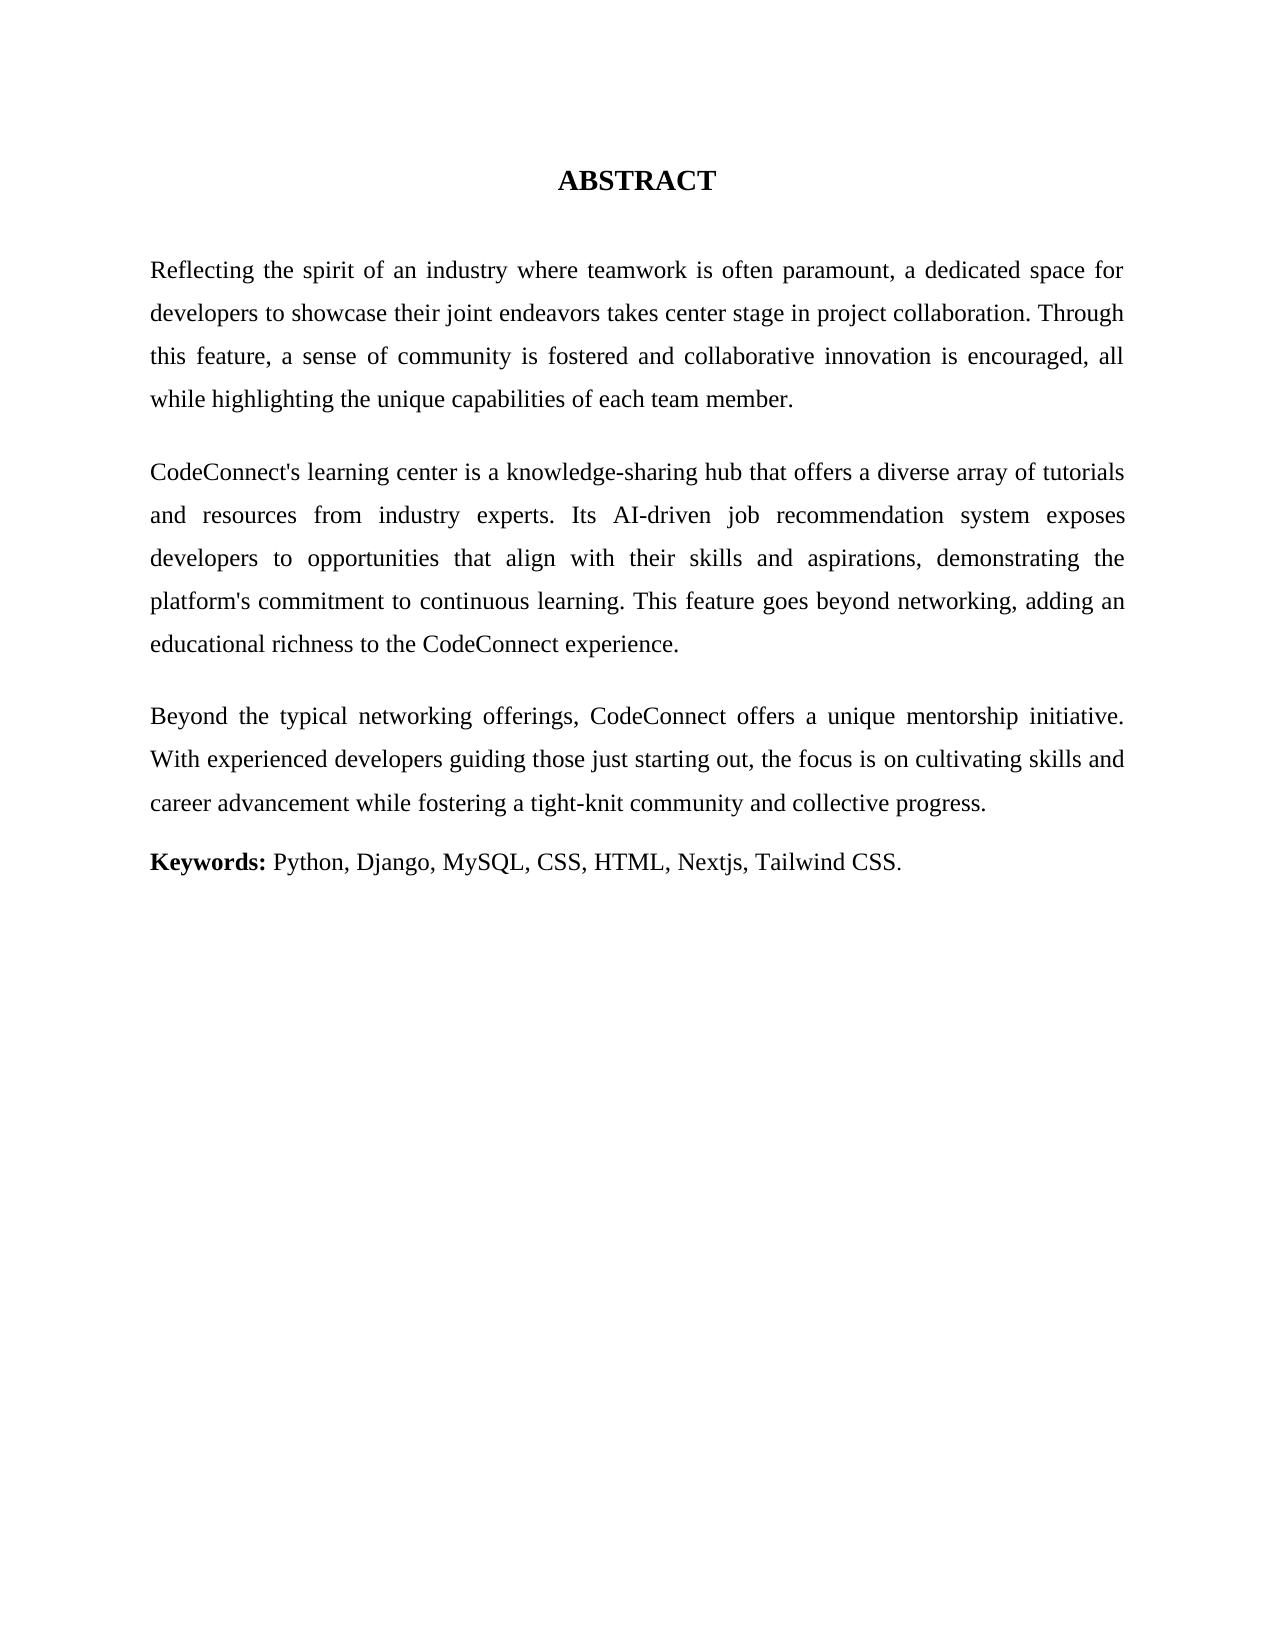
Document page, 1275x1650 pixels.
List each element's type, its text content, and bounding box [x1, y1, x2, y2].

text CodeConnect's learning center is a knowledge-sharing hub that offers a diverse array of tutorials and resources from industry experts. Its AI-driven job recommendation system exposes developers to opportunities that align with their skills and aspirations, demonstrating the platform's commitment to continuous learning. This feature goes beyond networking, adding an educational richness to the CodeConnect experience. [150, 457, 1126, 658]
text Beyond the typical networking offerings, CodeConnect offers a unique mentorship initiative. With experienced developers guiding those just starting out, the focus is on cultivating skills and career advancement while fostering a tight-knit community and collective progress. [150, 701, 1124, 816]
text Keywords: Python, Django, MySQL, CSS, HTML, Nextjs, Tailwind CSS. [150, 847, 1227, 876]
text Reflecting the spirit of an industry where teamwork is often paramount, a dedicated space for developers to showcase their joint endeavors takes center stage in project collaboration. Through this feature, a sense of community is fostered and collaborative innovation is encouraged, all while highlighting the unique capabilities of each team member. [150, 255, 1125, 413]
text ABSTRACT [350, 163, 924, 197]
